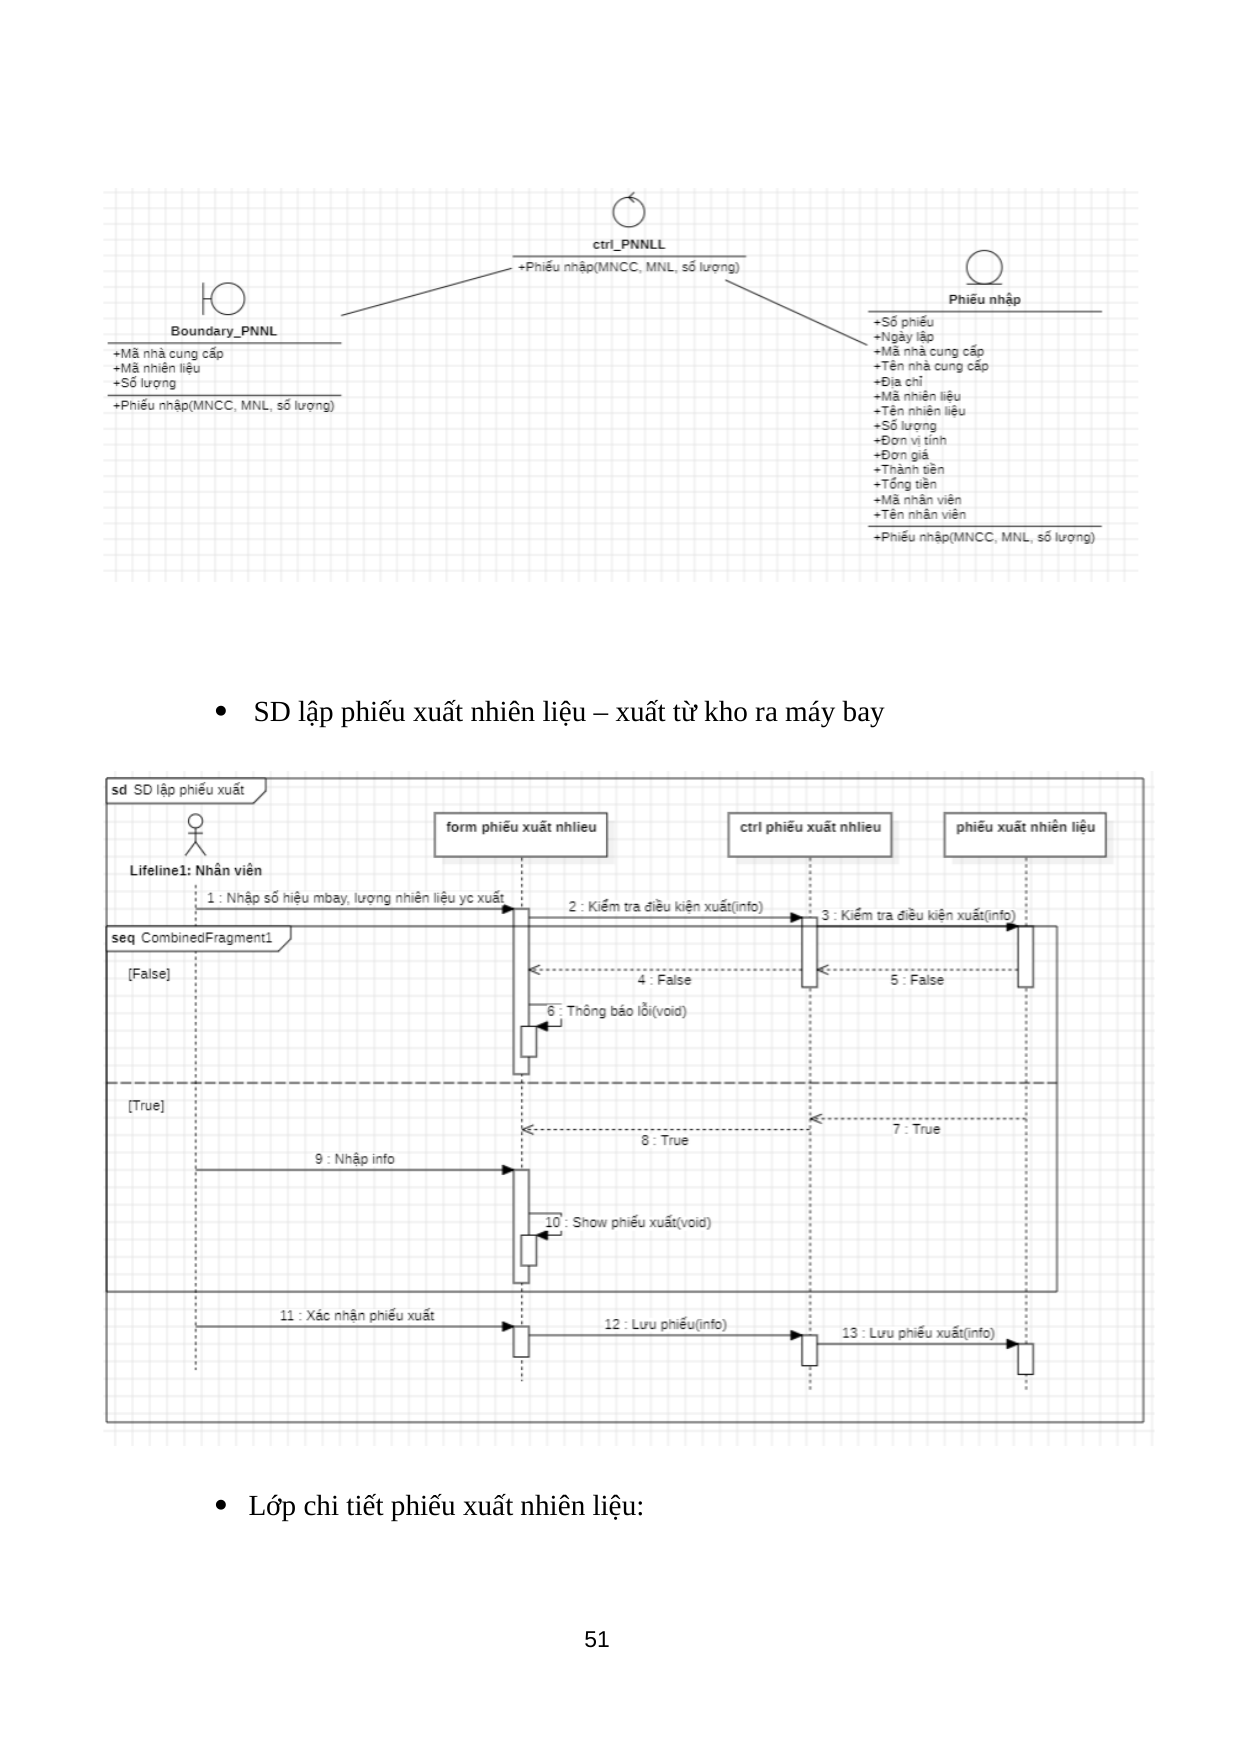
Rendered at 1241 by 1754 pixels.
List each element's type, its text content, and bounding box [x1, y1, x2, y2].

list Lớp chi tiết phiếu xuất nhiên liệu: [216, 1488, 1090, 1521]
picture [103, 188, 1139, 582]
picture [103, 771, 1155, 1446]
list SD lập phiếu xuất nhiên liệu – xuất từ kho ra máy bay [216, 694, 1090, 728]
